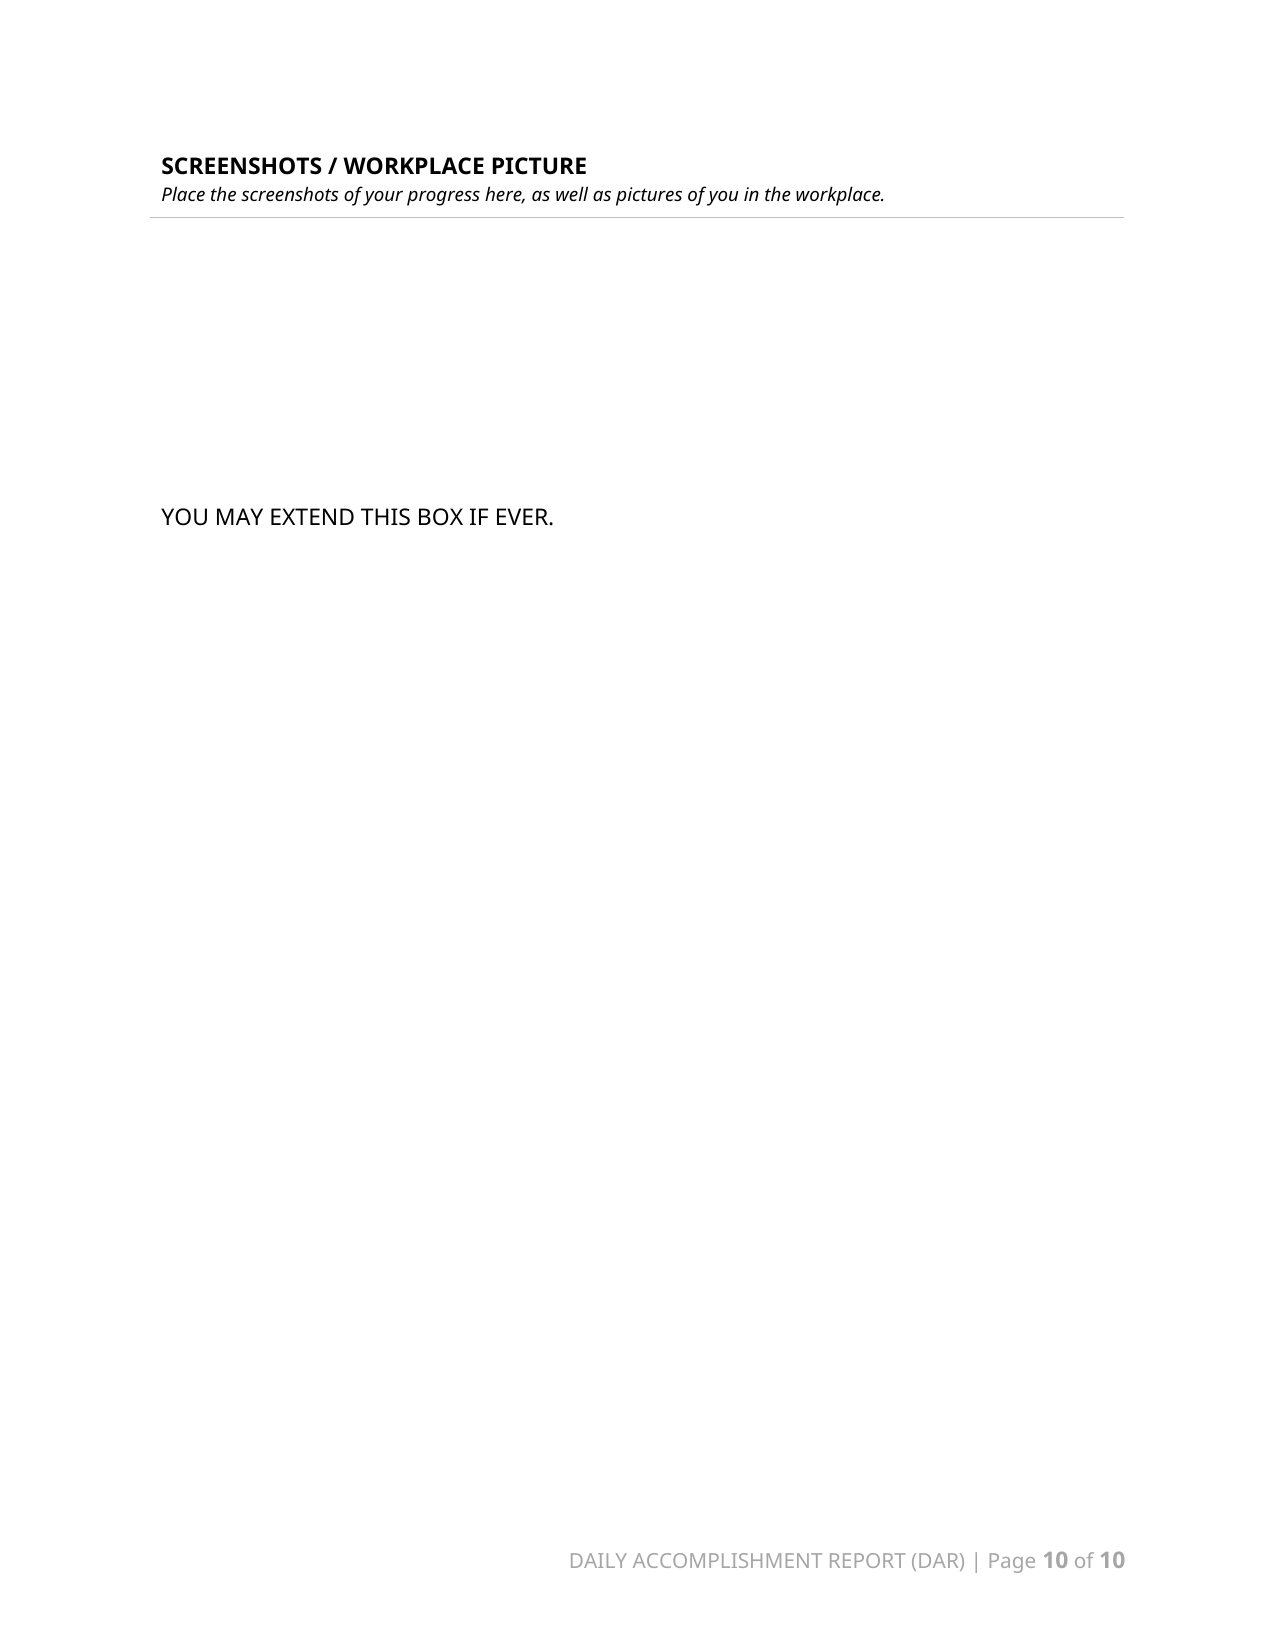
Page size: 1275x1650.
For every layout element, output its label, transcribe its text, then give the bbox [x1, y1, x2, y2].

table_header SCREENSHOTS / WORKPLACE PICTURE [150, 150, 1124, 181]
table_cell Place the screenshots of your progress here, as well as pictures of you in the workplace. [150, 181, 1124, 217]
table_cell YOU MAY EXTEND THIS BOX IF EVER. [150, 218, 1124, 816]
